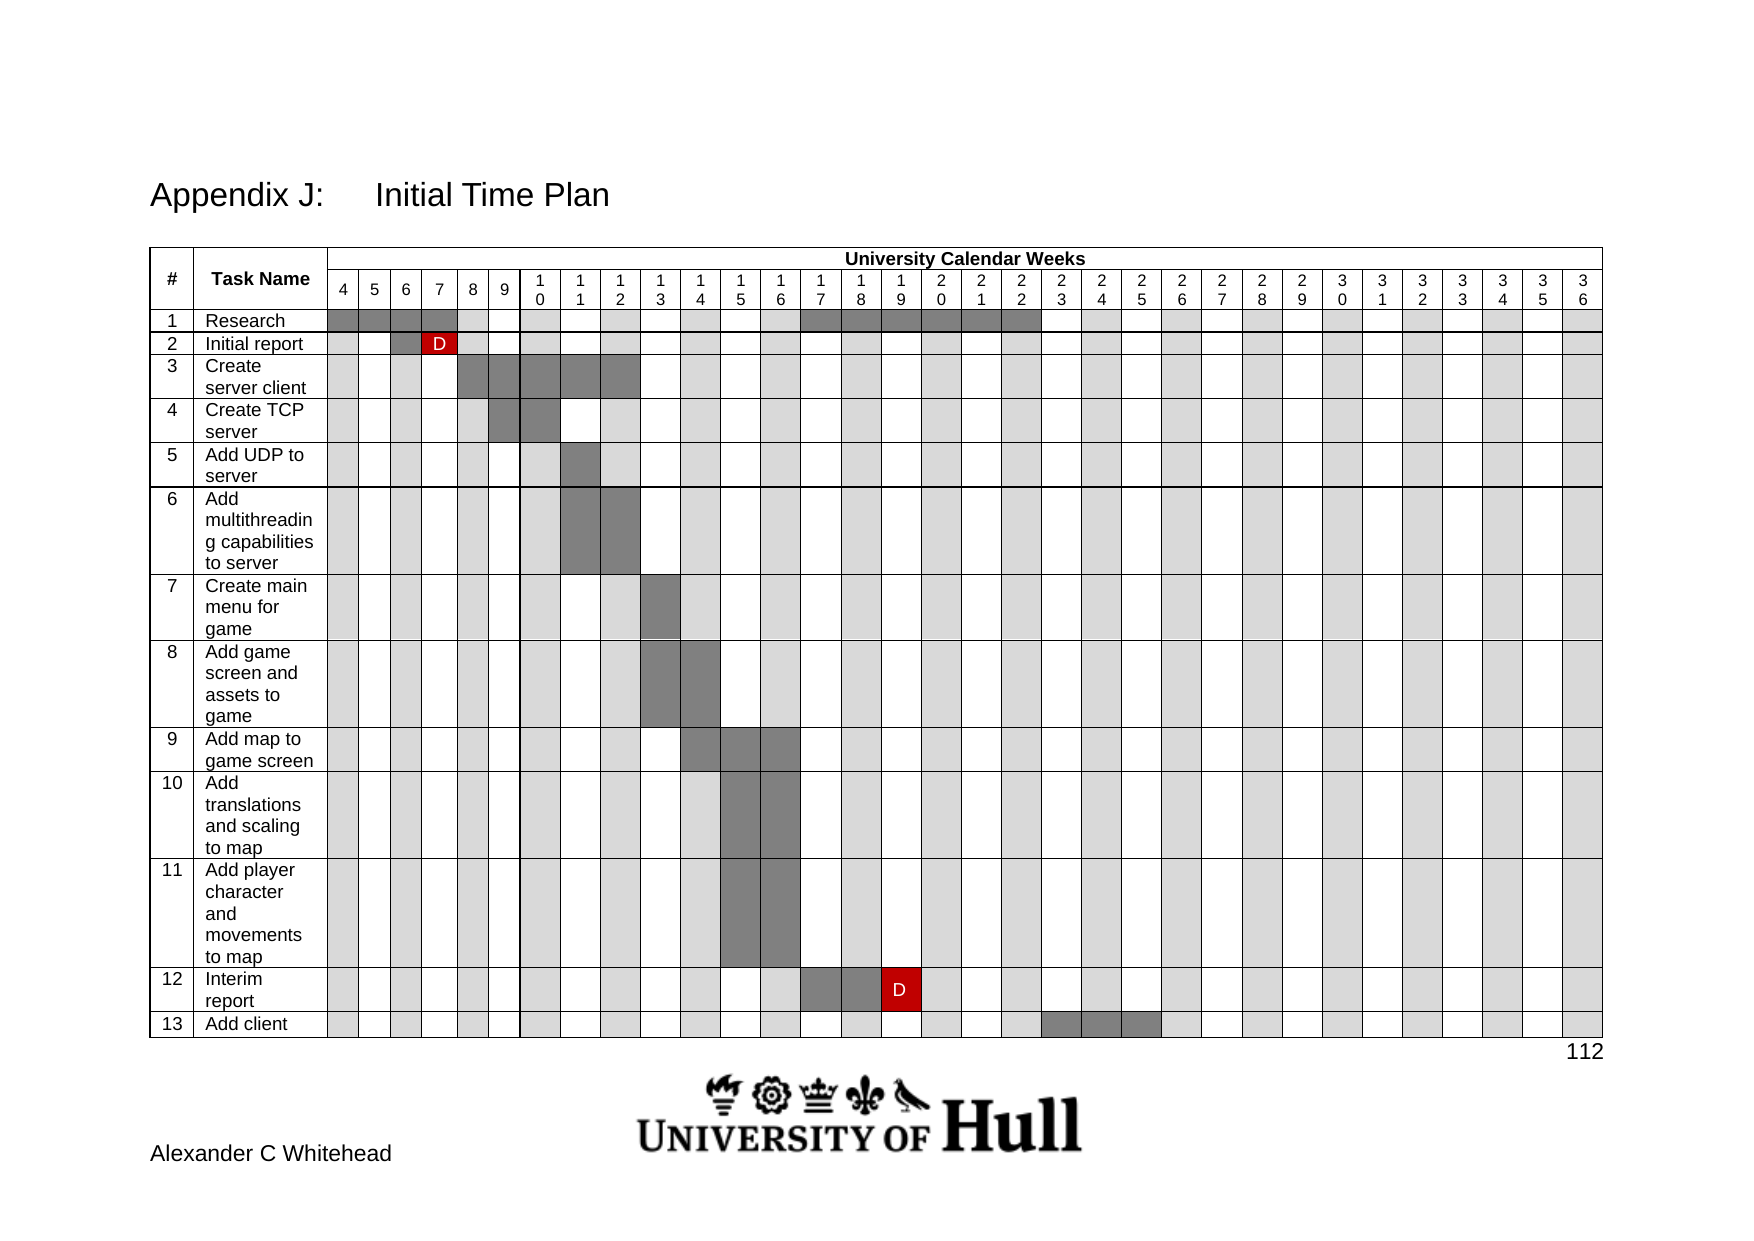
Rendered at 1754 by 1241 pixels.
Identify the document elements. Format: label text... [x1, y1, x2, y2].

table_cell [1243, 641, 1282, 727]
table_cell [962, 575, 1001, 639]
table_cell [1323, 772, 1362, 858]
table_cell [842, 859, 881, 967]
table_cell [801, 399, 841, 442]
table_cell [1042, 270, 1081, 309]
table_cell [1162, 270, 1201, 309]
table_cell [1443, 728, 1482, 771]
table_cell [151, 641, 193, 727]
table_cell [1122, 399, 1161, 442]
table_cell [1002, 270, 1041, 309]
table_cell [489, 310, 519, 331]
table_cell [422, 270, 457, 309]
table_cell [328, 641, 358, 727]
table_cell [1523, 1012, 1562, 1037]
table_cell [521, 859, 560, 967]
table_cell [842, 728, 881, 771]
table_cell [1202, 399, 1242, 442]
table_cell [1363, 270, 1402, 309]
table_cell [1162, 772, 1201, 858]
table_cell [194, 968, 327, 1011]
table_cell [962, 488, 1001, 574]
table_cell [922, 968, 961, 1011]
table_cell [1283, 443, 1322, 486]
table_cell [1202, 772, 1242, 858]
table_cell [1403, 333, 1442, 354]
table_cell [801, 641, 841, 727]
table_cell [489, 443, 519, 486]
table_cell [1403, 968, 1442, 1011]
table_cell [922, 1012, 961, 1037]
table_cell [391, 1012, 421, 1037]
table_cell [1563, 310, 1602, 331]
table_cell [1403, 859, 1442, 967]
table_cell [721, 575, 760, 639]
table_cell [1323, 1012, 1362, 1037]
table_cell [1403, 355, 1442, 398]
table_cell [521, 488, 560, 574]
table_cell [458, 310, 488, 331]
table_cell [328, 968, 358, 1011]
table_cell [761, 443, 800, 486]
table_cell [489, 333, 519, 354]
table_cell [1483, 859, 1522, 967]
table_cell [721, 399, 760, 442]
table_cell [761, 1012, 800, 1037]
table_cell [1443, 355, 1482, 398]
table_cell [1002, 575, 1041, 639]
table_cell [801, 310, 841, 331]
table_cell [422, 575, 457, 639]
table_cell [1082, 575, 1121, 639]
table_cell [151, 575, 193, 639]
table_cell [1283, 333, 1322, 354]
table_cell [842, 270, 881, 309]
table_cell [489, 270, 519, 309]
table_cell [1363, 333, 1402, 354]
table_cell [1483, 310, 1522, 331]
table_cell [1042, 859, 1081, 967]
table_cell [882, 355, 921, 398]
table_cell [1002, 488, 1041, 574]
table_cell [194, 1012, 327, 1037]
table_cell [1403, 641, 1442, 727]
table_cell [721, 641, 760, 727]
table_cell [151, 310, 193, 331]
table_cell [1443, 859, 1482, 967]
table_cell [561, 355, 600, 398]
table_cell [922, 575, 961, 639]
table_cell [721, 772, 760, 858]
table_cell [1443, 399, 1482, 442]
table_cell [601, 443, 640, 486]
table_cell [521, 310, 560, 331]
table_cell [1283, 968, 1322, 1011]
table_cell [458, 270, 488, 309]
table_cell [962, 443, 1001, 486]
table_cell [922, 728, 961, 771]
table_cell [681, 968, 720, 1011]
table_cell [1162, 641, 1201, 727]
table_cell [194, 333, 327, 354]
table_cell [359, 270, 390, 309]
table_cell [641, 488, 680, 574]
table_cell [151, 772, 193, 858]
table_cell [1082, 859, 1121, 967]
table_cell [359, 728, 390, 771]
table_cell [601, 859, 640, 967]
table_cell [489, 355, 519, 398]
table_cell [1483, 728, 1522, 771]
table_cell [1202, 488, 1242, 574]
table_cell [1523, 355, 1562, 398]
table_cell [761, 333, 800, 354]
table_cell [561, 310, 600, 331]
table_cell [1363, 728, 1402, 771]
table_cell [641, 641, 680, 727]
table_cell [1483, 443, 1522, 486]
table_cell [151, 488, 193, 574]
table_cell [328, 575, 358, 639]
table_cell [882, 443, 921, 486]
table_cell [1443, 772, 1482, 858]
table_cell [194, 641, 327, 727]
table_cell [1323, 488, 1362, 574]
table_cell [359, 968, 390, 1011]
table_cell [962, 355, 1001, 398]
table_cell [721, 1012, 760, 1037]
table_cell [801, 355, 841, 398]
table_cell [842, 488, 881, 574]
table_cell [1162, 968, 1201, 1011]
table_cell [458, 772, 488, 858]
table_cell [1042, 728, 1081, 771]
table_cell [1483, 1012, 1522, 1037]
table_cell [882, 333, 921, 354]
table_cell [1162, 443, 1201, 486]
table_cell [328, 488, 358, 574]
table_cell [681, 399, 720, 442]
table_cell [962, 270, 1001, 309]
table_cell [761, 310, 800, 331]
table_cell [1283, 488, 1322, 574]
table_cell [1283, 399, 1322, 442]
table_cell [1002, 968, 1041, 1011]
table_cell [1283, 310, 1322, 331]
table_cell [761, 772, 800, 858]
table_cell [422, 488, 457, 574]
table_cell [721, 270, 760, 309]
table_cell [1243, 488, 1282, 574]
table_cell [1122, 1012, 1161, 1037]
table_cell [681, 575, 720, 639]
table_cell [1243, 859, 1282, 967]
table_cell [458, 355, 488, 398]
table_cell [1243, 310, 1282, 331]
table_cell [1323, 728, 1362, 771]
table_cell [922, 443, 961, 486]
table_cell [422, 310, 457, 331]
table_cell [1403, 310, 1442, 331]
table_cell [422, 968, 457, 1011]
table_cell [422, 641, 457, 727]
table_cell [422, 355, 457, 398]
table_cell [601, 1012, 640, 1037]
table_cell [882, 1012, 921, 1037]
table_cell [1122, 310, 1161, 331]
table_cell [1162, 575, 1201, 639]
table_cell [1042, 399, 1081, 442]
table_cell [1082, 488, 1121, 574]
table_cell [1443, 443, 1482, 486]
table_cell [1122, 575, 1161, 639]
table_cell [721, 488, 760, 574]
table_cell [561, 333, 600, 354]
subtitle Initial Time Plan [150, 175, 1604, 213]
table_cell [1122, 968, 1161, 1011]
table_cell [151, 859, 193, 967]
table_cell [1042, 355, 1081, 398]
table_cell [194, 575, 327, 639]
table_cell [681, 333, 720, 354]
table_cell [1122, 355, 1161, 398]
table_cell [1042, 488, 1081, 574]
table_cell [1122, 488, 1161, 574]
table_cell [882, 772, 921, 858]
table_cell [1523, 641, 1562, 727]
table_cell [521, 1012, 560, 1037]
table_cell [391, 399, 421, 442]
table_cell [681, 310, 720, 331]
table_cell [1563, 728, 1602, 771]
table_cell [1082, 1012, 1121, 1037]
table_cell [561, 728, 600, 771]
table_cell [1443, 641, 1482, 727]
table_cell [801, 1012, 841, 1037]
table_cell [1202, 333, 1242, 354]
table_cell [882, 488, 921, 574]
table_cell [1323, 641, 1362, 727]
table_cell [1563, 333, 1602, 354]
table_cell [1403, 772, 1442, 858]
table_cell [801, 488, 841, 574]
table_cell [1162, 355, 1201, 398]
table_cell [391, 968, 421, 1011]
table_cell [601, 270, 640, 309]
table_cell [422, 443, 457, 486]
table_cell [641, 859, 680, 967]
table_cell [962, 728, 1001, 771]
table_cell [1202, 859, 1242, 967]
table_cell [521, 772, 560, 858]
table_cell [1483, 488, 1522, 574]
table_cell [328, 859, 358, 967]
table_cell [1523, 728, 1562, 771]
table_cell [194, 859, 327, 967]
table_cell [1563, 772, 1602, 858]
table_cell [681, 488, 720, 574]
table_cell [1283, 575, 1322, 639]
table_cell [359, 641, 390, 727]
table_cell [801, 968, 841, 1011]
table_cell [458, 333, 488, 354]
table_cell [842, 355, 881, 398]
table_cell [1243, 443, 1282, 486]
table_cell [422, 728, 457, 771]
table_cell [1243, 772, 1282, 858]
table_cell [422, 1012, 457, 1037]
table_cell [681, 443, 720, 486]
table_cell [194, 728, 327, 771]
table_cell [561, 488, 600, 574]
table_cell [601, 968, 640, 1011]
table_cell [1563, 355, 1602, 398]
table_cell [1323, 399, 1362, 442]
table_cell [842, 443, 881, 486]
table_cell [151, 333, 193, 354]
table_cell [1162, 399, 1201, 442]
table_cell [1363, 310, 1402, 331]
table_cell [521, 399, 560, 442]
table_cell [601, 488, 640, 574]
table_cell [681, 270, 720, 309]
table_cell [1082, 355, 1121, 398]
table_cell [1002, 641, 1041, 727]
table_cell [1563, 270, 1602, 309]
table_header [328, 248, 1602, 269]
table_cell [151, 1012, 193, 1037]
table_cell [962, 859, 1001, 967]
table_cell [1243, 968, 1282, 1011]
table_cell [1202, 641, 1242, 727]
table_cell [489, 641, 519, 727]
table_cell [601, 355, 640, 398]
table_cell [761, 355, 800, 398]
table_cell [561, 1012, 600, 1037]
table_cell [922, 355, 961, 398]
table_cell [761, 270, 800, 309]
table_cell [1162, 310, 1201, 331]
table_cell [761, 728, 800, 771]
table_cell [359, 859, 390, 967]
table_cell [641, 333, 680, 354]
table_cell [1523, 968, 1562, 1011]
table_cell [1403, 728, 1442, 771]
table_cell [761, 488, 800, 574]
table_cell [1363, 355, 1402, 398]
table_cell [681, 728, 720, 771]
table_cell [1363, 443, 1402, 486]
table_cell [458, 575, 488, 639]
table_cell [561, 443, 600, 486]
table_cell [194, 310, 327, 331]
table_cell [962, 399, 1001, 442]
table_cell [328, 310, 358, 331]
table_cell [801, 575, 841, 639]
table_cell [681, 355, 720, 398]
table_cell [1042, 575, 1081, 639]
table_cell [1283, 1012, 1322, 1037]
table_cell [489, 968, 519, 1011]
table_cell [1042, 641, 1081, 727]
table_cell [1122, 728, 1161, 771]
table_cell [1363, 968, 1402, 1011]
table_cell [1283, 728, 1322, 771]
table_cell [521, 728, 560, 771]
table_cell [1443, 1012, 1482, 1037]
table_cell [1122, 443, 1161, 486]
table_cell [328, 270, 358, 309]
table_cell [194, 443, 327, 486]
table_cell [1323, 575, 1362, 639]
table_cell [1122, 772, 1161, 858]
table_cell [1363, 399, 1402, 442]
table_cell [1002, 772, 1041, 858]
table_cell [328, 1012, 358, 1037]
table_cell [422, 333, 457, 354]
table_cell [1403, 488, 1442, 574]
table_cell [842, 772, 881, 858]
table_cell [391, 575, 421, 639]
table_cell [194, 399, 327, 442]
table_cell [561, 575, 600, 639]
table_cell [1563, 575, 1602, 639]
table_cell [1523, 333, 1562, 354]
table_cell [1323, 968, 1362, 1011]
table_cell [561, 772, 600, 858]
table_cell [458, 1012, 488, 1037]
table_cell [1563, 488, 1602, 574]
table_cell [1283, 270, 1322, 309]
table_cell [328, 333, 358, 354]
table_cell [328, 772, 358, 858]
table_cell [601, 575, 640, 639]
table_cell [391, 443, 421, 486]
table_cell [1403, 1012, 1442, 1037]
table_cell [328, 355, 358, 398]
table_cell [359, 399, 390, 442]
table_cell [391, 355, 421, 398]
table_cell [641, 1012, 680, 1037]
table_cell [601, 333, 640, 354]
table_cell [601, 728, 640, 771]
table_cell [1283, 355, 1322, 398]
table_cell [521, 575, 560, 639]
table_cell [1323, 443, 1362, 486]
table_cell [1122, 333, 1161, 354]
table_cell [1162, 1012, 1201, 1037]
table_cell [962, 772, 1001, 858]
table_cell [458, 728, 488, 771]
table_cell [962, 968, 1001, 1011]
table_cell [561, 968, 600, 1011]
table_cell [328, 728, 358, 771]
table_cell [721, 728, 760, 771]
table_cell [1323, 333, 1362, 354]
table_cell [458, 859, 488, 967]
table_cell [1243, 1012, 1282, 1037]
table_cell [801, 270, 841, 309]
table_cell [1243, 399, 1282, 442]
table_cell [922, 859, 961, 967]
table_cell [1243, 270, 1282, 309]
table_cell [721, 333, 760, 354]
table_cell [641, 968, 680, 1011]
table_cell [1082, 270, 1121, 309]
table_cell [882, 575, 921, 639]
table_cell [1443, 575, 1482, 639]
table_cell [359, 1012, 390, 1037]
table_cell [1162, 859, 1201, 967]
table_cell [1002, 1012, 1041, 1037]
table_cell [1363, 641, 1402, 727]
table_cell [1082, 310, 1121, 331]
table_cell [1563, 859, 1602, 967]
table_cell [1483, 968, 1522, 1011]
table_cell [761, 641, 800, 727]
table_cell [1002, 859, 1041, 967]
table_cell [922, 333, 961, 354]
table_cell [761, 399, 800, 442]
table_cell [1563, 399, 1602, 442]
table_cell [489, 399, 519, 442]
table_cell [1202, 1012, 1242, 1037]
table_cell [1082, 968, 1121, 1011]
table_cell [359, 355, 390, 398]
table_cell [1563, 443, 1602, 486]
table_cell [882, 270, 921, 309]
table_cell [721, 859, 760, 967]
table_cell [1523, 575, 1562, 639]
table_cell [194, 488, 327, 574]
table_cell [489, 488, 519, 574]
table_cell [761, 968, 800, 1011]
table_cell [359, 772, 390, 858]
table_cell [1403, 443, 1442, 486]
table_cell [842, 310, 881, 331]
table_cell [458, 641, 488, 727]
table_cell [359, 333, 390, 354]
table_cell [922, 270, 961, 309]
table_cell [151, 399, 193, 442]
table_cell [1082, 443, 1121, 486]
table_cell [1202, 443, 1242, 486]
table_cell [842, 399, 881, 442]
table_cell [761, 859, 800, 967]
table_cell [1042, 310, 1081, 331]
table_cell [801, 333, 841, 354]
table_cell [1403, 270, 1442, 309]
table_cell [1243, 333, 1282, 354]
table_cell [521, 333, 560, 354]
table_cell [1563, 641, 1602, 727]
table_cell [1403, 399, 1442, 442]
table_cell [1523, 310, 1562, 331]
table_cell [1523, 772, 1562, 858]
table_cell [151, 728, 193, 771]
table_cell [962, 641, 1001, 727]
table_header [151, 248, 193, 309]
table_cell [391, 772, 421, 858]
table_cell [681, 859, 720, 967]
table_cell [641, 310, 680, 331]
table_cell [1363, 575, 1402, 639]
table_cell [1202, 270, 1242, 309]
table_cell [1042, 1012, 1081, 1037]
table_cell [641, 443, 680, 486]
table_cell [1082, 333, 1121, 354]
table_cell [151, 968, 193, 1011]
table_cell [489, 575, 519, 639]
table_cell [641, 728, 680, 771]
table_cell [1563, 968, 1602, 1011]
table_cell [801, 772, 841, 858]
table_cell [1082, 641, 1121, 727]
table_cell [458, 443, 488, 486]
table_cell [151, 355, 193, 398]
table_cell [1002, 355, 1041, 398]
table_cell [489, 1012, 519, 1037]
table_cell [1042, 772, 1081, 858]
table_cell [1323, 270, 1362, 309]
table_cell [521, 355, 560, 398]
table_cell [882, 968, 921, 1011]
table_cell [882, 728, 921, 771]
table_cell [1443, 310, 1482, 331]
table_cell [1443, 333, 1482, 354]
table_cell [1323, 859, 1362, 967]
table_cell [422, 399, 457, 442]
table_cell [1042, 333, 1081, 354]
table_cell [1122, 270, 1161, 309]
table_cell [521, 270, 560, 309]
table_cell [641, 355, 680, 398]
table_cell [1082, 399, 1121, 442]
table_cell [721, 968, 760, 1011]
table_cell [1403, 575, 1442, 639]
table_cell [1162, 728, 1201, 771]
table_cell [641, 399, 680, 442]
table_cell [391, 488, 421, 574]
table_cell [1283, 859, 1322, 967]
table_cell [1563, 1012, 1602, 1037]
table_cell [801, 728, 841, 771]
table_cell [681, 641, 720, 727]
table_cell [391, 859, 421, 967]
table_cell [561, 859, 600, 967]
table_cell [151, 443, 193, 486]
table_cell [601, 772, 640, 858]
picture [630, 1064, 1091, 1162]
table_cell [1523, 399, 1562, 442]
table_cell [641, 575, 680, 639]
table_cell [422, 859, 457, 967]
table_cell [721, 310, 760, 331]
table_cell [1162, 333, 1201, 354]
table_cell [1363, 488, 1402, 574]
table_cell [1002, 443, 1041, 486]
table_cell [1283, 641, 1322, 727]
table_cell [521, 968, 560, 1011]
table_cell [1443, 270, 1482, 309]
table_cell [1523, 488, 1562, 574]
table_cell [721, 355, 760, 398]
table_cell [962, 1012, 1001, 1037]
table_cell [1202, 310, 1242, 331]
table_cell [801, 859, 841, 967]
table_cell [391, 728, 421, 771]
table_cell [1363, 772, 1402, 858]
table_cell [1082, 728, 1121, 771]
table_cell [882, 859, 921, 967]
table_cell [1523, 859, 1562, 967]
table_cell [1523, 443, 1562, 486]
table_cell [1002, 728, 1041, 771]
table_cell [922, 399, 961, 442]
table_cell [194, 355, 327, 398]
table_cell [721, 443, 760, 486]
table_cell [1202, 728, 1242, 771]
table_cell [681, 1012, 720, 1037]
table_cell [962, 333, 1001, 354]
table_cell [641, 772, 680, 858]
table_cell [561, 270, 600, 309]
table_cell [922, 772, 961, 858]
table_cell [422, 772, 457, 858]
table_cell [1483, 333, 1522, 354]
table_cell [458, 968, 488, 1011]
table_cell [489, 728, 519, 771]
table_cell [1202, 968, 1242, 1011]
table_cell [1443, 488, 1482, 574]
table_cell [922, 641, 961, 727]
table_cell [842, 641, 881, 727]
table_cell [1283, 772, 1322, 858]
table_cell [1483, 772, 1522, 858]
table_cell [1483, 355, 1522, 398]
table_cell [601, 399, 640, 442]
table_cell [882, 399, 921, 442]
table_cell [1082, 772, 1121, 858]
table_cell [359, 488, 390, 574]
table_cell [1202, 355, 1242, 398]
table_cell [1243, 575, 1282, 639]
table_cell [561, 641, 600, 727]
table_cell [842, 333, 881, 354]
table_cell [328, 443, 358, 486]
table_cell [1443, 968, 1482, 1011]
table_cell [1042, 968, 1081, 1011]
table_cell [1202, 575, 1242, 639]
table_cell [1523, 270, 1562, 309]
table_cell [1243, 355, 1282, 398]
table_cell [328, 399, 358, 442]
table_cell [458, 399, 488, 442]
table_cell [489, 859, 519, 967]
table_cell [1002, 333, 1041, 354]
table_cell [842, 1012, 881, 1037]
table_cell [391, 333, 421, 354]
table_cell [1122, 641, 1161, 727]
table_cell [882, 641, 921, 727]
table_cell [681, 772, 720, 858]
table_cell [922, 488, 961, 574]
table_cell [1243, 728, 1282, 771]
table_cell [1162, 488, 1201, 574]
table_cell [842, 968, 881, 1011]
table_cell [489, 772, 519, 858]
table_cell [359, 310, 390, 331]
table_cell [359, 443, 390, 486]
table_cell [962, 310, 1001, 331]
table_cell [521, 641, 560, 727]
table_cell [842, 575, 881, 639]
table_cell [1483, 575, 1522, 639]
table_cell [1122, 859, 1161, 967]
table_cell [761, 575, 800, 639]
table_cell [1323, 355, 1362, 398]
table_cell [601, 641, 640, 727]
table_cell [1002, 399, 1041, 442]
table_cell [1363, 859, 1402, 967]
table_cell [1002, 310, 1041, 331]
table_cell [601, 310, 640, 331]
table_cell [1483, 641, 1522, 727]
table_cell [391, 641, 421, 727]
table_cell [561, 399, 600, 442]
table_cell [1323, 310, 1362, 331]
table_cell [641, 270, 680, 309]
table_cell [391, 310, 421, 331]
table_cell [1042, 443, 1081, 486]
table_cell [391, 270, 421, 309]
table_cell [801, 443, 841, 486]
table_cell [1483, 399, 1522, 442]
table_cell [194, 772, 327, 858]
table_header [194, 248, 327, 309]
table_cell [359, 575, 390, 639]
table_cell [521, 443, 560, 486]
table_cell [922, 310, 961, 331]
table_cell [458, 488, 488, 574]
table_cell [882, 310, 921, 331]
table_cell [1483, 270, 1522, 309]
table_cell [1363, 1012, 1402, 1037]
